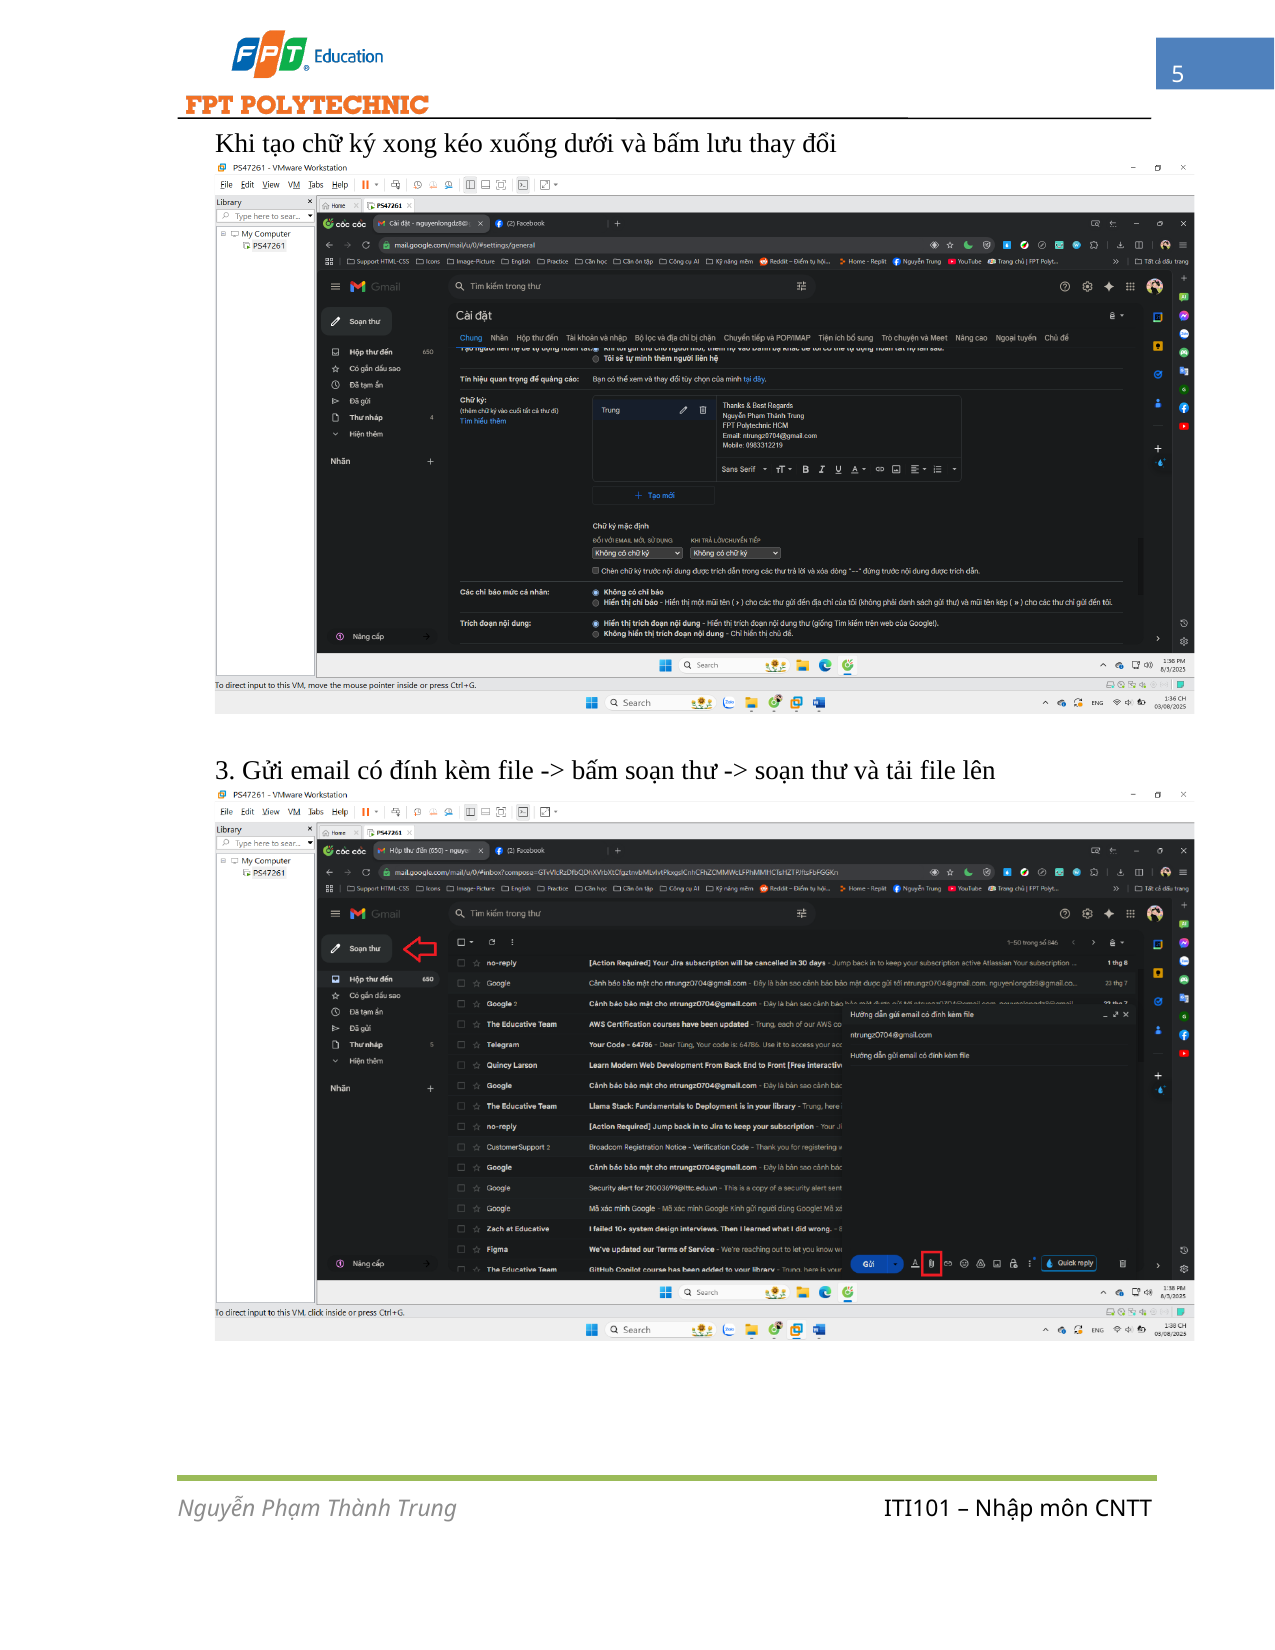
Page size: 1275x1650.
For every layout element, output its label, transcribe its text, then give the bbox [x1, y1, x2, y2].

picture [214, 789, 1195, 1341]
text 3. Gửi email có đính kèm file -> bấm soạn thư -> soạn thư và tải file lên [215, 754, 1157, 785]
picture [177, 22, 437, 122]
text Khi tạo chữ ký xong kéo xuống dưới và bấm lưu thay đổi [215, 127, 1157, 158]
picture [214, 162, 1195, 714]
